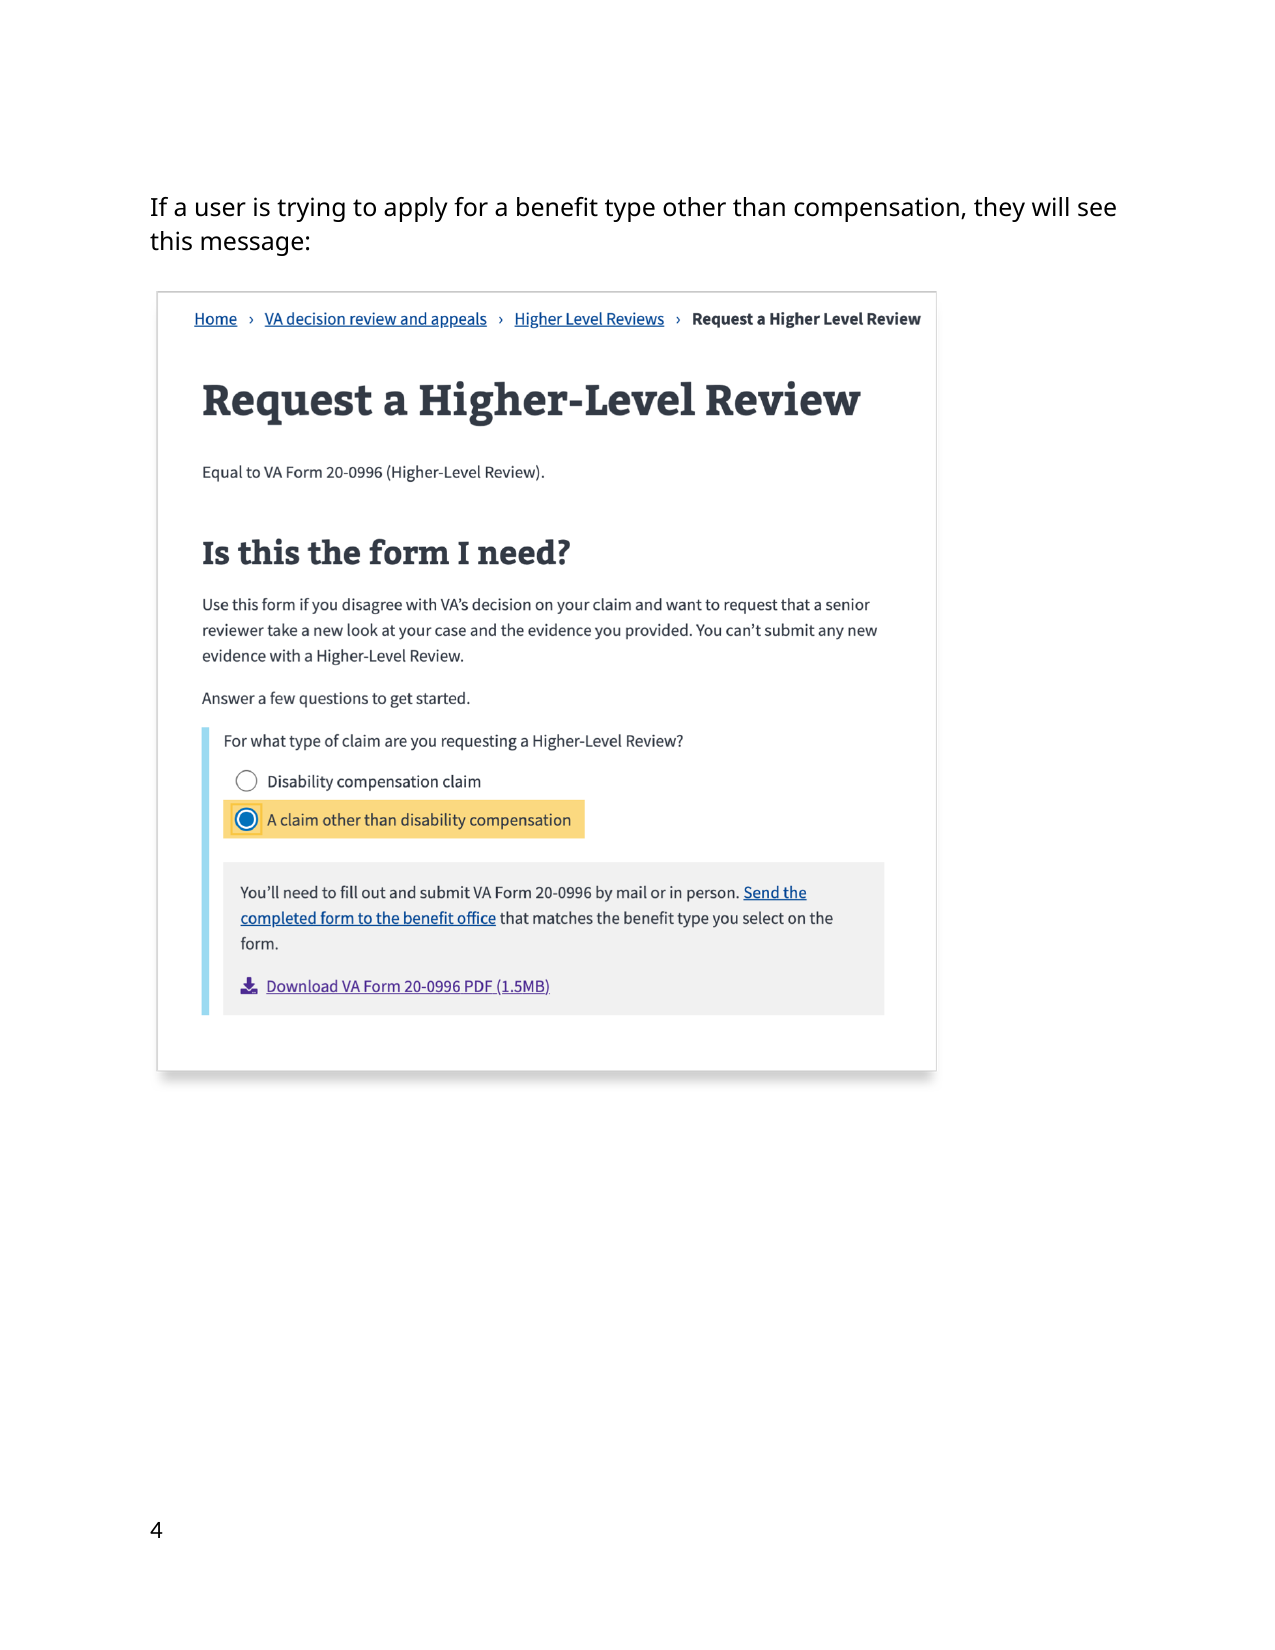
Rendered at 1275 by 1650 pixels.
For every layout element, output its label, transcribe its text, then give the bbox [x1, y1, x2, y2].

text If a user is trying to apply for a benefit type other than compensation, they will see this message: [150, 190, 1125, 258]
picture [150, 291, 943, 1092]
